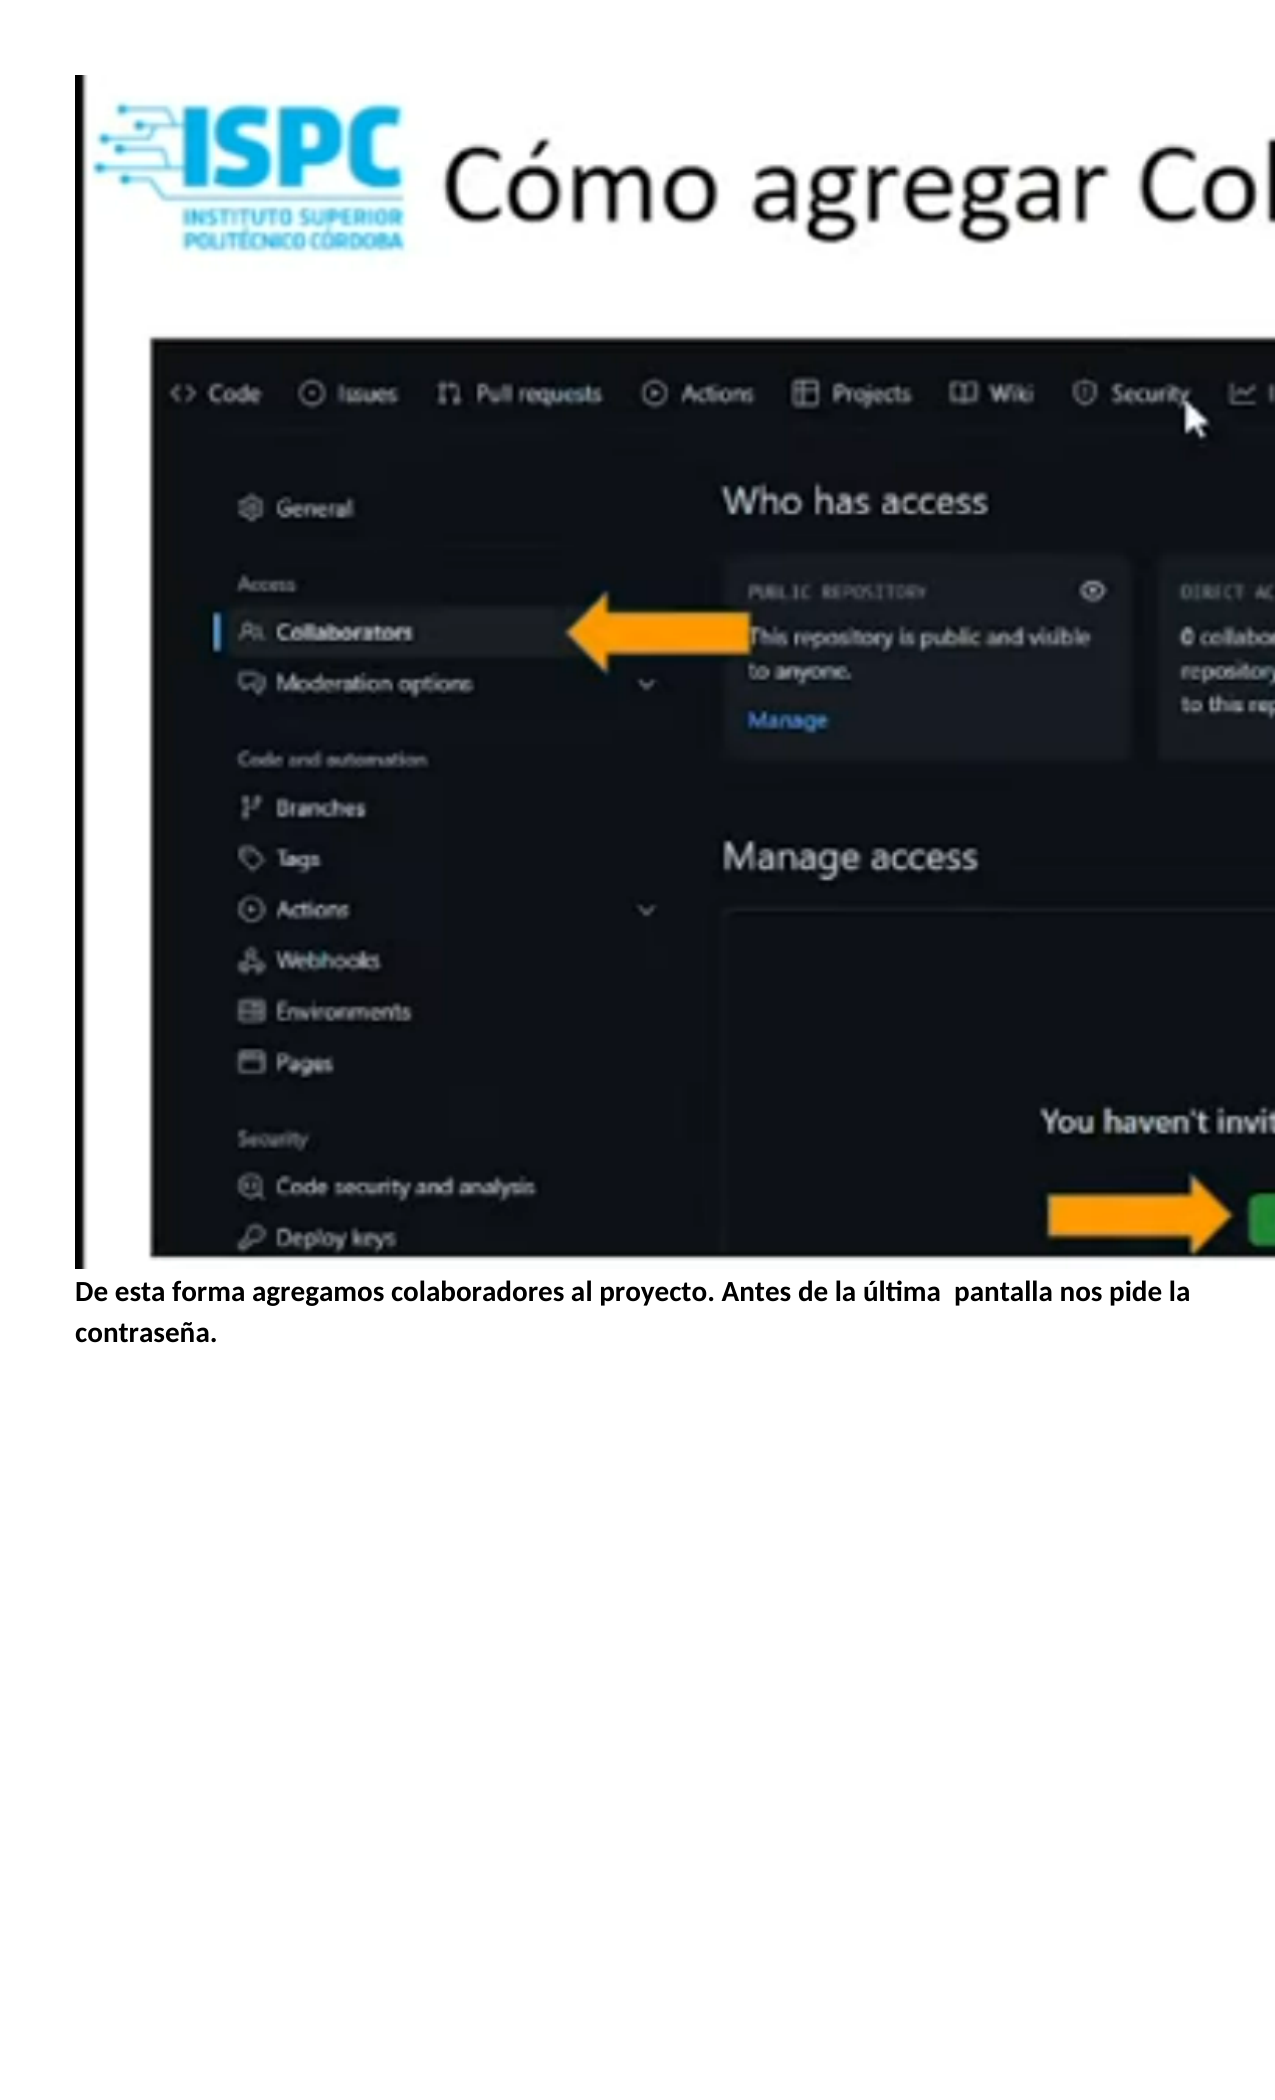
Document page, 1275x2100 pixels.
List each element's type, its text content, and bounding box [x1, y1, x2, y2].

picture [75, 75, 1275, 1269]
text De esta forma agregamos colaboradores al proyecto. Antes de la última pantalla nos pide la contraseña. [75, 1273, 1200, 1350]
